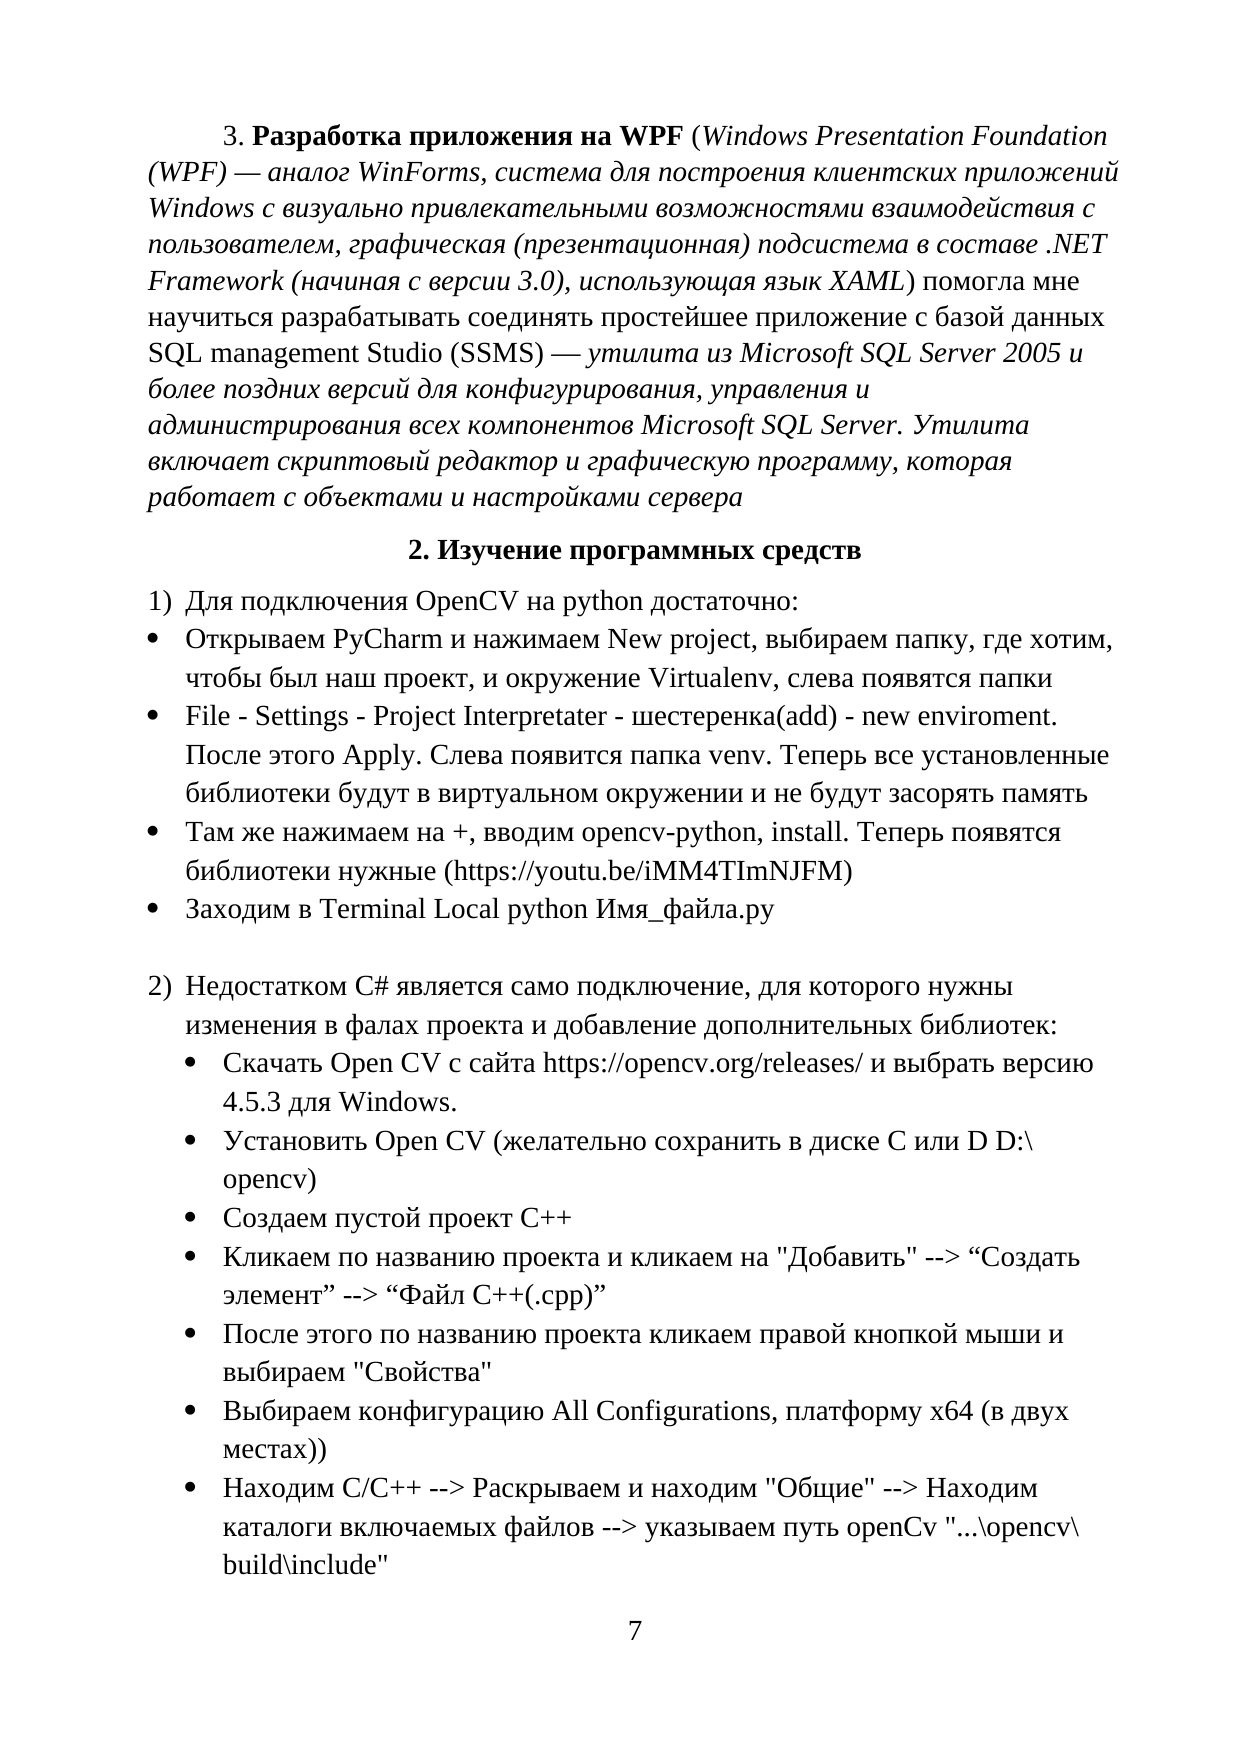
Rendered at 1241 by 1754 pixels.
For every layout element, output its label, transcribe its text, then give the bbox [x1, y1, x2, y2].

list Находим C/C++ --> Раскрываем и находим "Общие" --> Находим каталоги включаемых файлов --> указываем путь openCv "...\opencv\build\include" [185, 1470, 1122, 1581]
list File - Settings - Project Interpretater - шестеренка(add) - new enviroment. После этого Apply. Слева появится папка venv. Теперь все установленные библиотеки будут в виртуальном окружении и не будут засорять память [148, 698, 1122, 809]
list Выбираем конфигурацию All Configurations, платформу х64 (в двух местах)) [185, 1393, 1122, 1465]
list Открываем PyCharm и нажимаем New project, выбираем папку, где хотим, чтобы был наш проект, и окружение Virtualenv, слева появятся папки [148, 621, 1122, 693]
list Недостатком C# является само подключение, для которого нужны изменения в фалах проекта и добавление дополнительных библиотек: [148, 968, 1122, 1041]
list Скачать Open CV с сайта https://opencv.org/releases/ и выбрать версию 4.5.3 для Windows. [185, 1046, 1122, 1118]
list Там же нажимаем на +, вводим opencv-python, install. Теперь появятся библиотеки нужные (https://youtu.be/iMM4TImNJFM) [148, 814, 1122, 886]
list Заходим в Terminal Local python Имя_файла.py [148, 891, 1122, 925]
list После этого по названию проекта кликаем правой кнопкой мыши и выбираем "Свойства" [185, 1316, 1122, 1388]
list Кликаем по названию проекта и кликаем на "Добавить" --> “Создать элемент” --> “Файл C++(.cpp)” [185, 1239, 1122, 1311]
text 3. Разработка приложения на WPF (Windows Presentation Foundation (WPF) — аналог WinForms, система для построения клиентских приложений Windows с визуально привлекательными возможностями взаимодействия с пользователем, графическая (презентационная) подсистема в составе .NET Framework (начиная с версии 3.0), использующая язык XAML) помогла мне научиться разрабатывать соединять простейшее приложение с базой данных SQL management Studio (SSMS) — утилита из Microsoft SQL Server 2005 и более поздних версий для конфигурирования, управления и администрирования всех компонентов Microsoft SQL Server. Утилита включает скриптовый редактор и графическую программу, которая работает с объектами и настройками сервера [148, 118, 1122, 513]
list Установить Open CV (желательно сохранить в диске С или D D:\opencv) [185, 1123, 1122, 1195]
list Создаем пустой проект C++ [185, 1200, 1122, 1234]
subtitle 2. Изучение программных средств [148, 532, 1122, 566]
list Для подключения OpenCV на python достаточно: [148, 583, 1122, 616]
